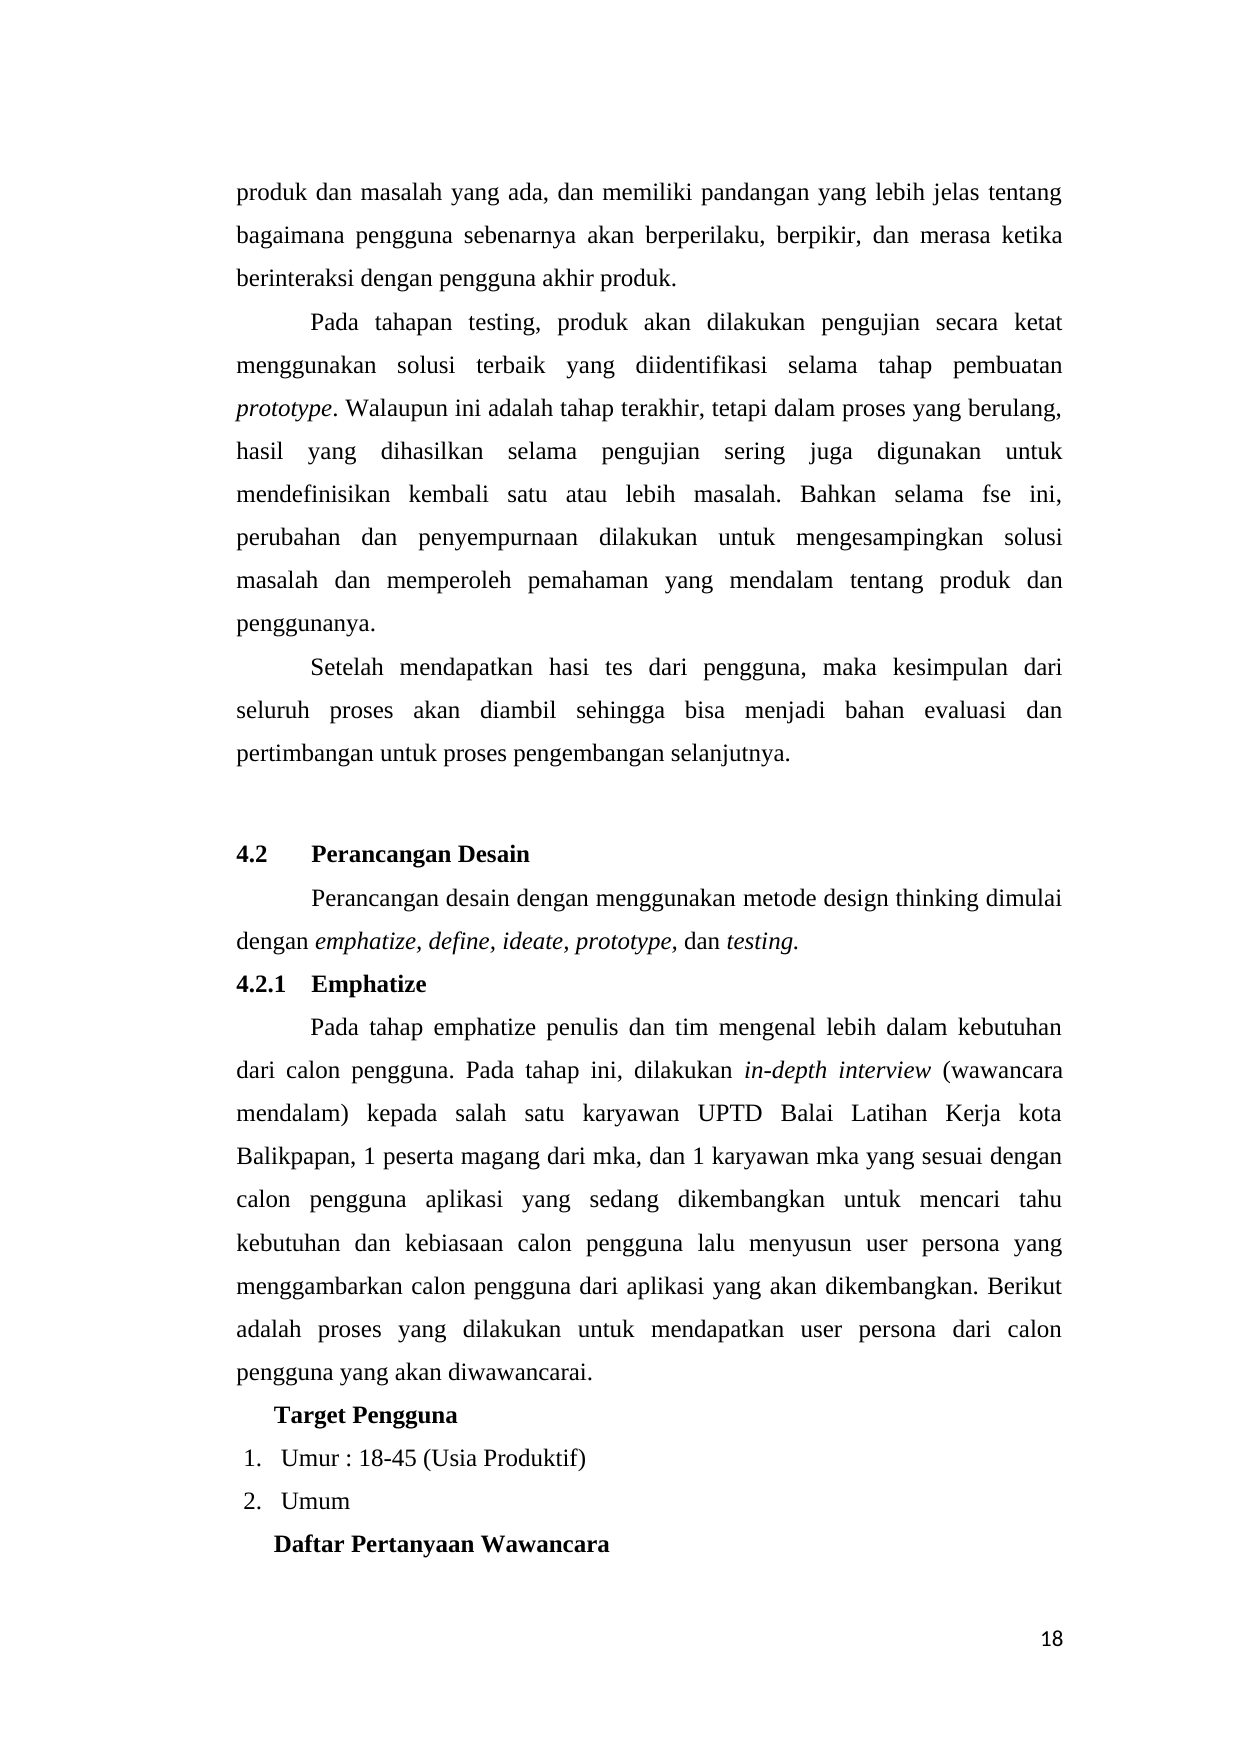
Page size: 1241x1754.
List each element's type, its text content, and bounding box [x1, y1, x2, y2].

subtitle 4.2 Perancangan Desain [236, 839, 1063, 868]
list Umur : 18-45 (Usia Produktif) [243, 1443, 1063, 1472]
list Daftar Pertanyaan Wawancara [274, 1529, 1063, 1558]
text Setelah mendapatkan hasi tes dari pengguna, maka kesimpulan dari seluruh proses akan diambil sehingga bisa menjadi bahan evaluasi dan pertimbangan untuk proses pengembangan selanjutnya. [236, 652, 1063, 767]
text Target Pengguna [236, 1400, 1063, 1429]
list Umum [243, 1486, 1063, 1515]
text Perancangan desain dengan menggunakan metode design thinking dimulai dengan emphatize, define, ideate, prototype, dan testing. [236, 883, 1063, 954]
text Pada tahapan testing, produk akan dilakukan pengujian secara ketat menggunakan solusi terbaik yang diidentifikasi selama tahap pembuatan prototype. Walaupun ini adalah tahap terakhir, tetapi dalam proses yang berulang, hasil yang dihasilkan selama pengujian sering juga digunakan untuk mendefinisikan kembali satu atau lebih masalah. Bahkan selama fse ini, perubahan dan penyempurnaan dilakukan untuk mengesampingkan solusi masalah dan memperoleh pemahaman yang mendalam tentang produk dan penggunanya. [236, 307, 1063, 637]
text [236, 177, 1063, 292]
text Pada tahap emphatize penulis dan tim mengenal lebih dalam kebutuhan dari calon pengguna. Pada tahap ini, dilakukan in-depth interview (wawancara mendalam) kepada salah satu karyawan UPTD Balai Latihan Kerja kota Balikpapan, 1 peserta magang dari mka, dan 1 karyawan mka yang sesuai dengan calon pengguna aplikasi yang sedang dikembangkan untuk mencari tahu kebutuhan dan kebiasaan calon pengguna lalu menyusun user persona yang menggambarkan calon pengguna dari aplikasi yang akan dikembangkan. Berikut adalah proses yang dilakukan untuk mendapatkan user persona dari calon pengguna yang akan diwawancarai. [236, 1012, 1063, 1386]
subtitle 4.2.1 Emphatize [236, 969, 1063, 998]
